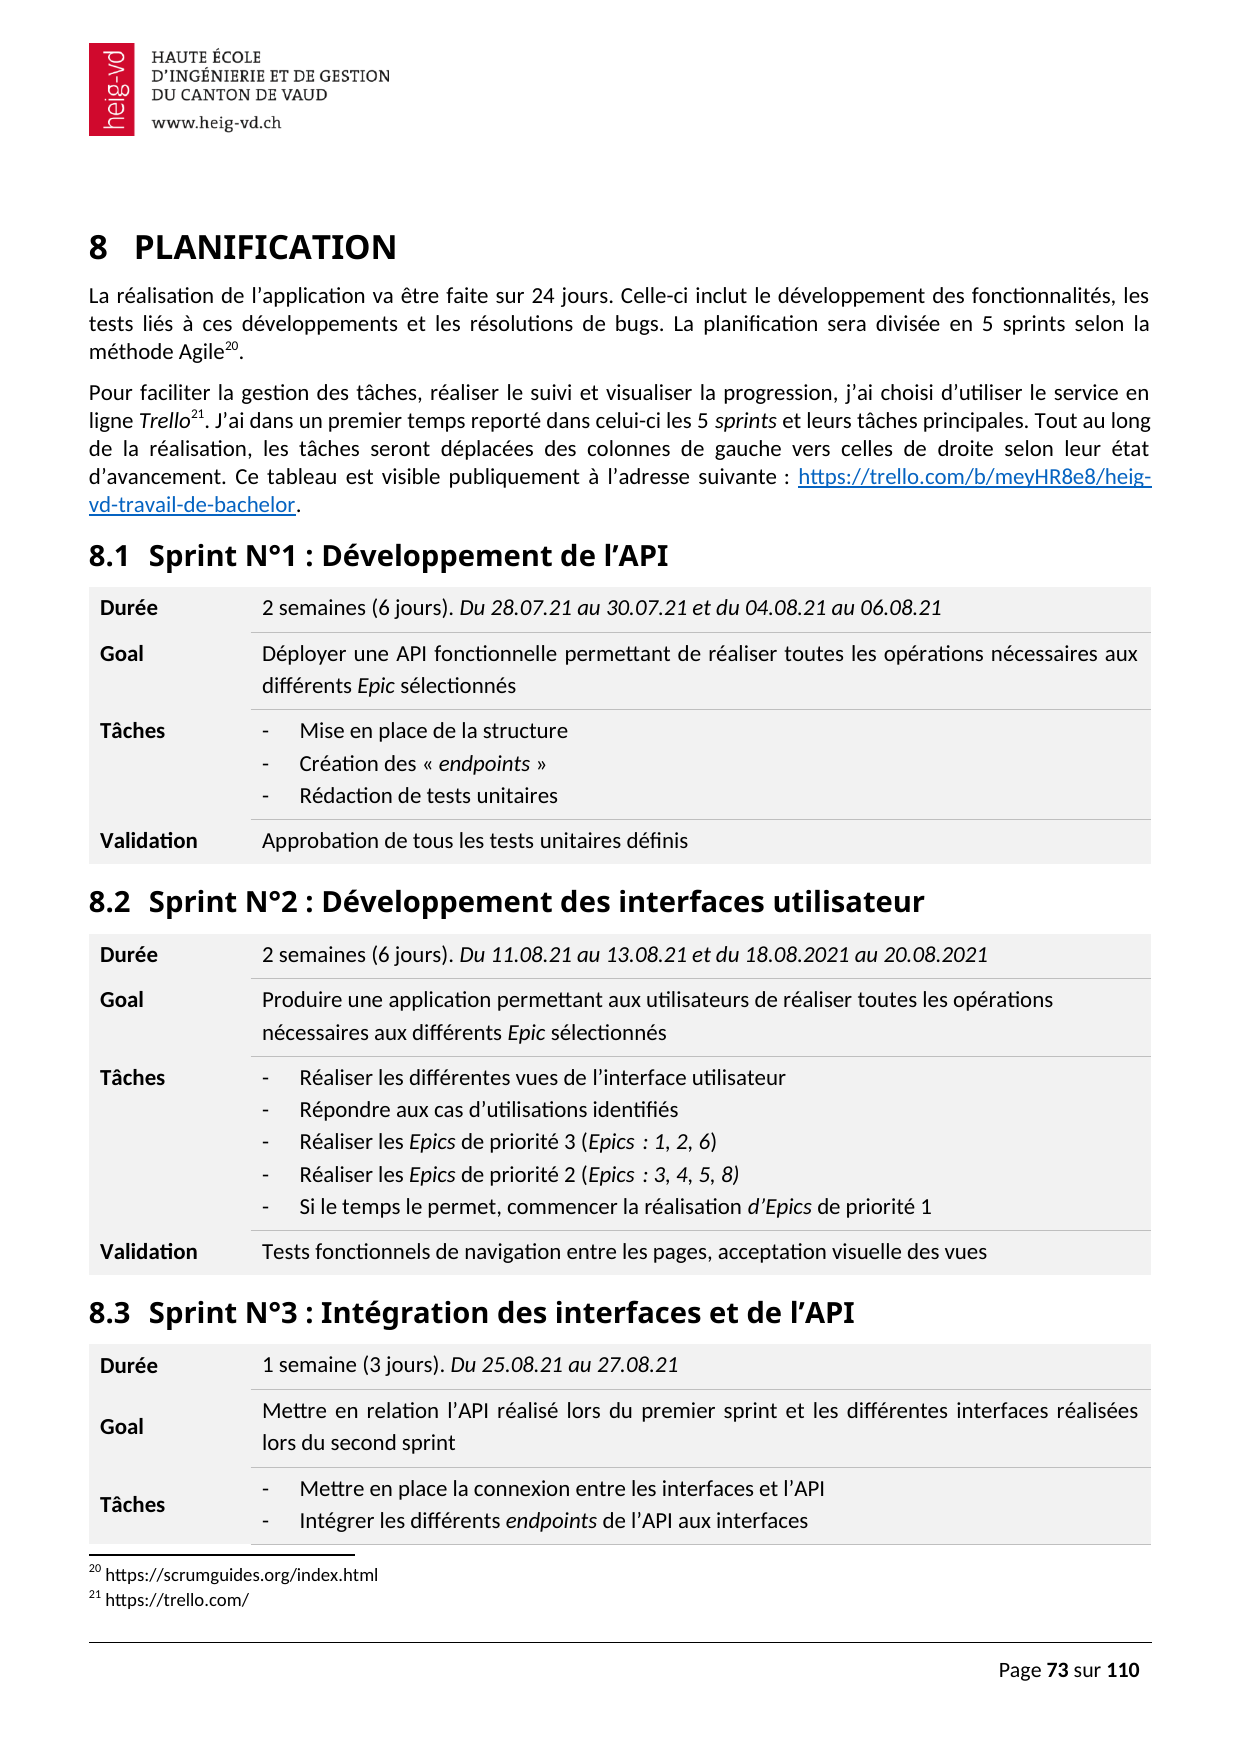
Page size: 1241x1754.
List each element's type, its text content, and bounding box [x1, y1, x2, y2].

picture [89, 43, 389, 136]
table_cell Goal [89, 632, 251, 709]
subtitle Sprint N°2 : Développement des interfaces utilisateur [89, 881, 1152, 921]
subtitle Planification [89, 223, 1152, 269]
table_cell Tâches [89, 709, 251, 819]
table_cell Goal [89, 1389, 251, 1467]
table_cell Tests fonctionnels de navigation entre les pages, acceptation visuelle des vues [251, 1231, 1151, 1275]
table_cell Goal [89, 978, 251, 1056]
table_cell Réaliser les différentes vues de l’interface utilisateur Répondre aux cas d’utilisations identifiés Réaliser les Epics de priorité 3 (Epics : 1, 2, 6) Réaliser les Epics de priorité 2 (Epics : 3, 4, 5, 8) Si le temps le permet, commencer la réalisation d’Epics de priorité 1 [251, 1057, 1151, 1230]
subtitle Sprint N°1 : Développement de l’API [89, 535, 1152, 574]
table_cell Produire une application permettant aux utilisateurs de réaliser toutes les opérations nécessaires aux différents Epic sélectionnés [251, 979, 1151, 1056]
table_cell Validation [89, 819, 251, 864]
text Pour faciliter la gestion des tâches, réaliser le suivi et visualiser la progression, j’ai choisi d’utiliser le service en ligne Trello. J’ai dans un premier temps reporté dans celui-ci les 5 sprints et leurs tâches principales. Tout au long de la réalisation, les tâches seront déplacées des colonnes de gauche vers celles de droite selon leur état d’avancement. Ce tableau est visible publiquement à l’adresse suivante : https://trello.com/b/meyHR8e8/heig-vd-travail-de-bachelor. [89, 378, 1152, 518]
table_header Durée [89, 587, 251, 632]
table_header 2 semaines (6 jours). Du 11.08.21 au 13.08.21 et du 18.08.2021 au 20.08.2021 [251, 934, 1151, 978]
subtitle Sprint N°3 : Intégration des interfaces et de l’API [89, 1292, 1152, 1332]
table_cell Mettre en relation l’API réalisé lors du premier sprint et les différentes interfaces réalisées lors du second sprint [251, 1390, 1151, 1467]
table_header Durée [89, 934, 251, 978]
table_cell Tâches [89, 1467, 251, 1544]
table_cell Validation [89, 1230, 251, 1275]
table_cell Déployer une API fonctionnelle permettant de réaliser toutes les opérations nécessaires aux différents Epic sélectionnés [251, 633, 1151, 709]
table_cell Mettre en place la connexion entre les interfaces et l’API Intégrer les différents endpoints de l’API aux interfaces [251, 1468, 1151, 1544]
table_header 1 semaine (3 jours). Du 25.08.21 au 27.08.21 [251, 1344, 1151, 1389]
table_cell Mise en place de la structure Création des « endpoints » Rédaction de tests unitaires [251, 710, 1151, 819]
table_header 2 semaines (6 jours). Du 28.07.21 au 30.07.21 et du 04.08.21 au 06.08.21 [251, 587, 1151, 632]
table_cell Tâches [89, 1056, 251, 1230]
table_cell Approbation de tous les tests unitaires définis [251, 820, 1151, 864]
table_header Durée [89, 1344, 251, 1389]
text La réalisation de l’application va être faite sur 24 jours. Celle-ci inclut le développement des fonctionnalités, les tests liés à ces développements et les résolutions de bugs. La planification sera divisée en 5 sprints selon la méthode Agile. [89, 281, 1152, 366]
